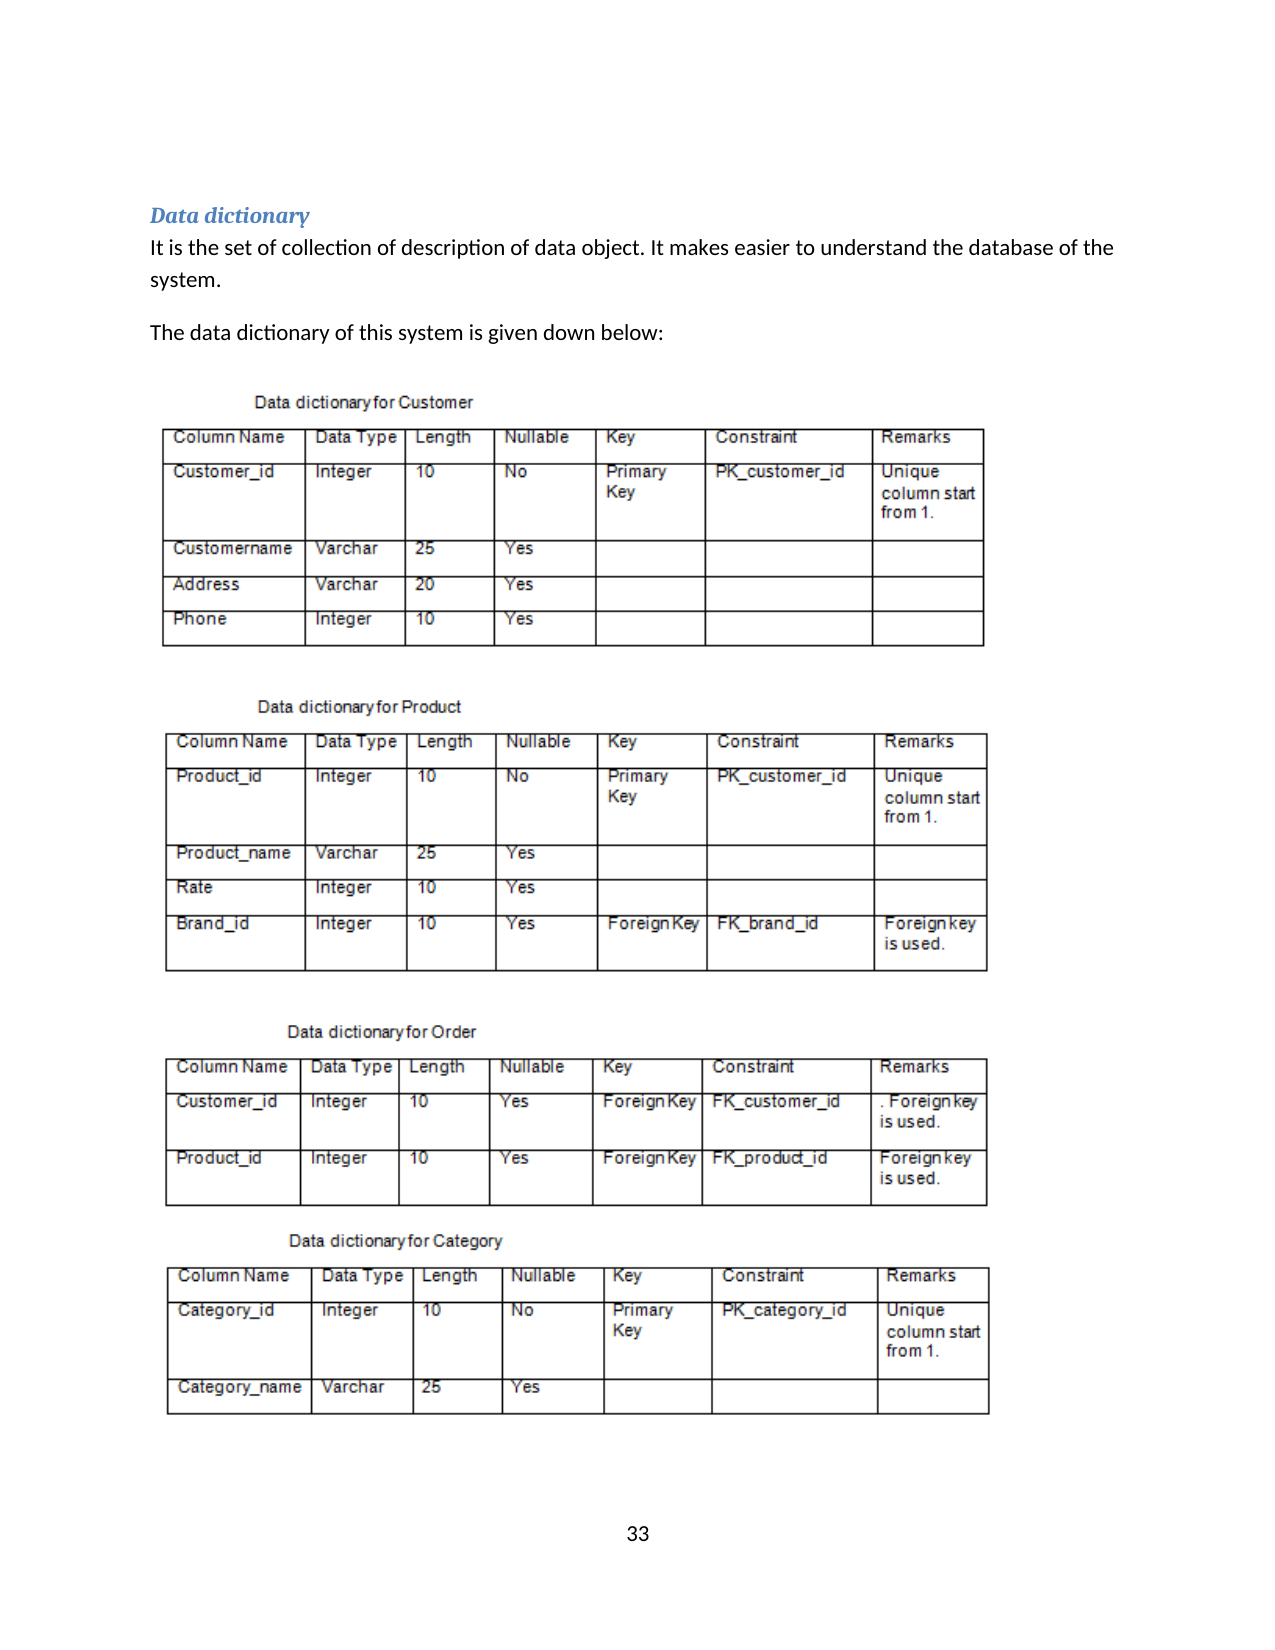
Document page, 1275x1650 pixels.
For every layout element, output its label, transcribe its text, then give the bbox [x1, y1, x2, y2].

text It is the set of collection of description of data object. It makes easier to understand the database of the system. [150, 233, 1125, 293]
picture [150, 1013, 1005, 1219]
text The data dictionary of this system is given down below: [150, 318, 1125, 346]
picture [150, 688, 1002, 989]
picture [150, 371, 994, 664]
picture [150, 1222, 1004, 1429]
subtitle Data dictionary [150, 203, 1125, 229]
